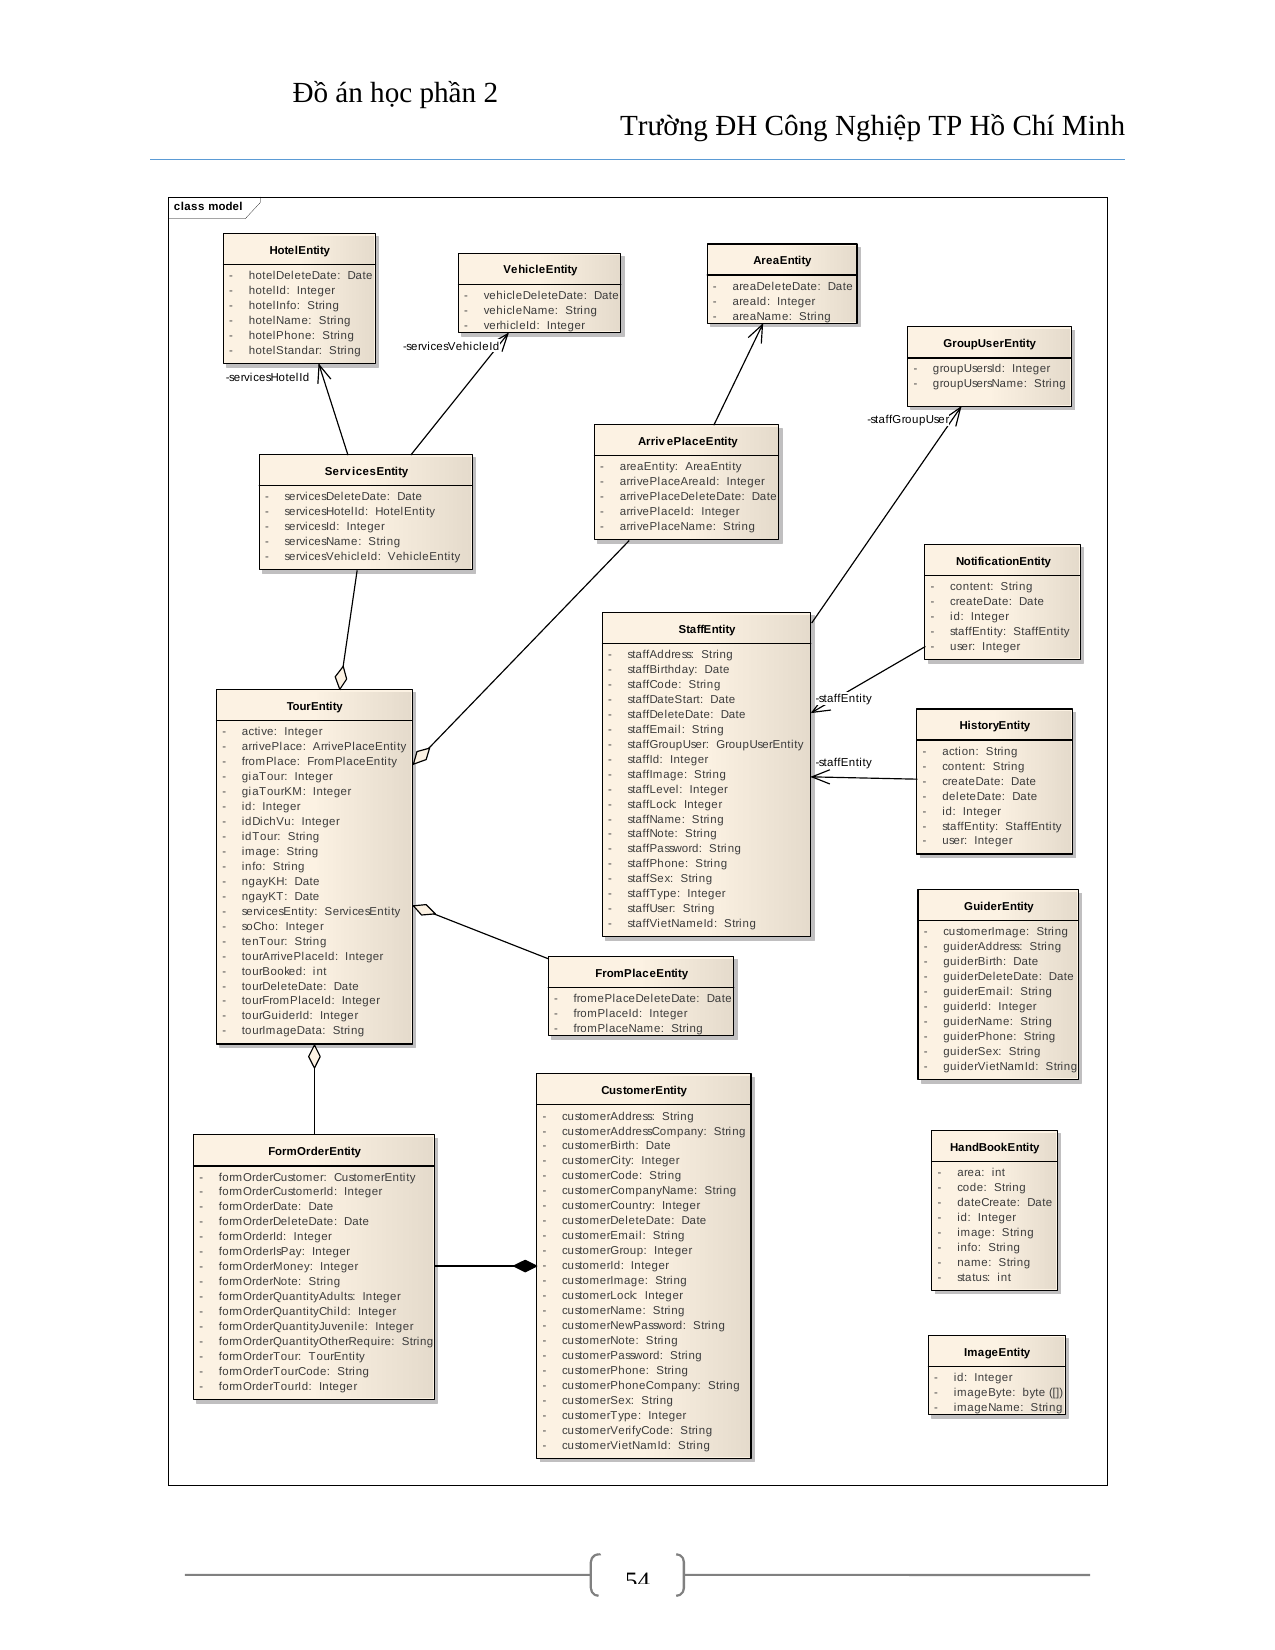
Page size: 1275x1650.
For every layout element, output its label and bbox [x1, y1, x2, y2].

text [150, 193, 1125, 1488]
